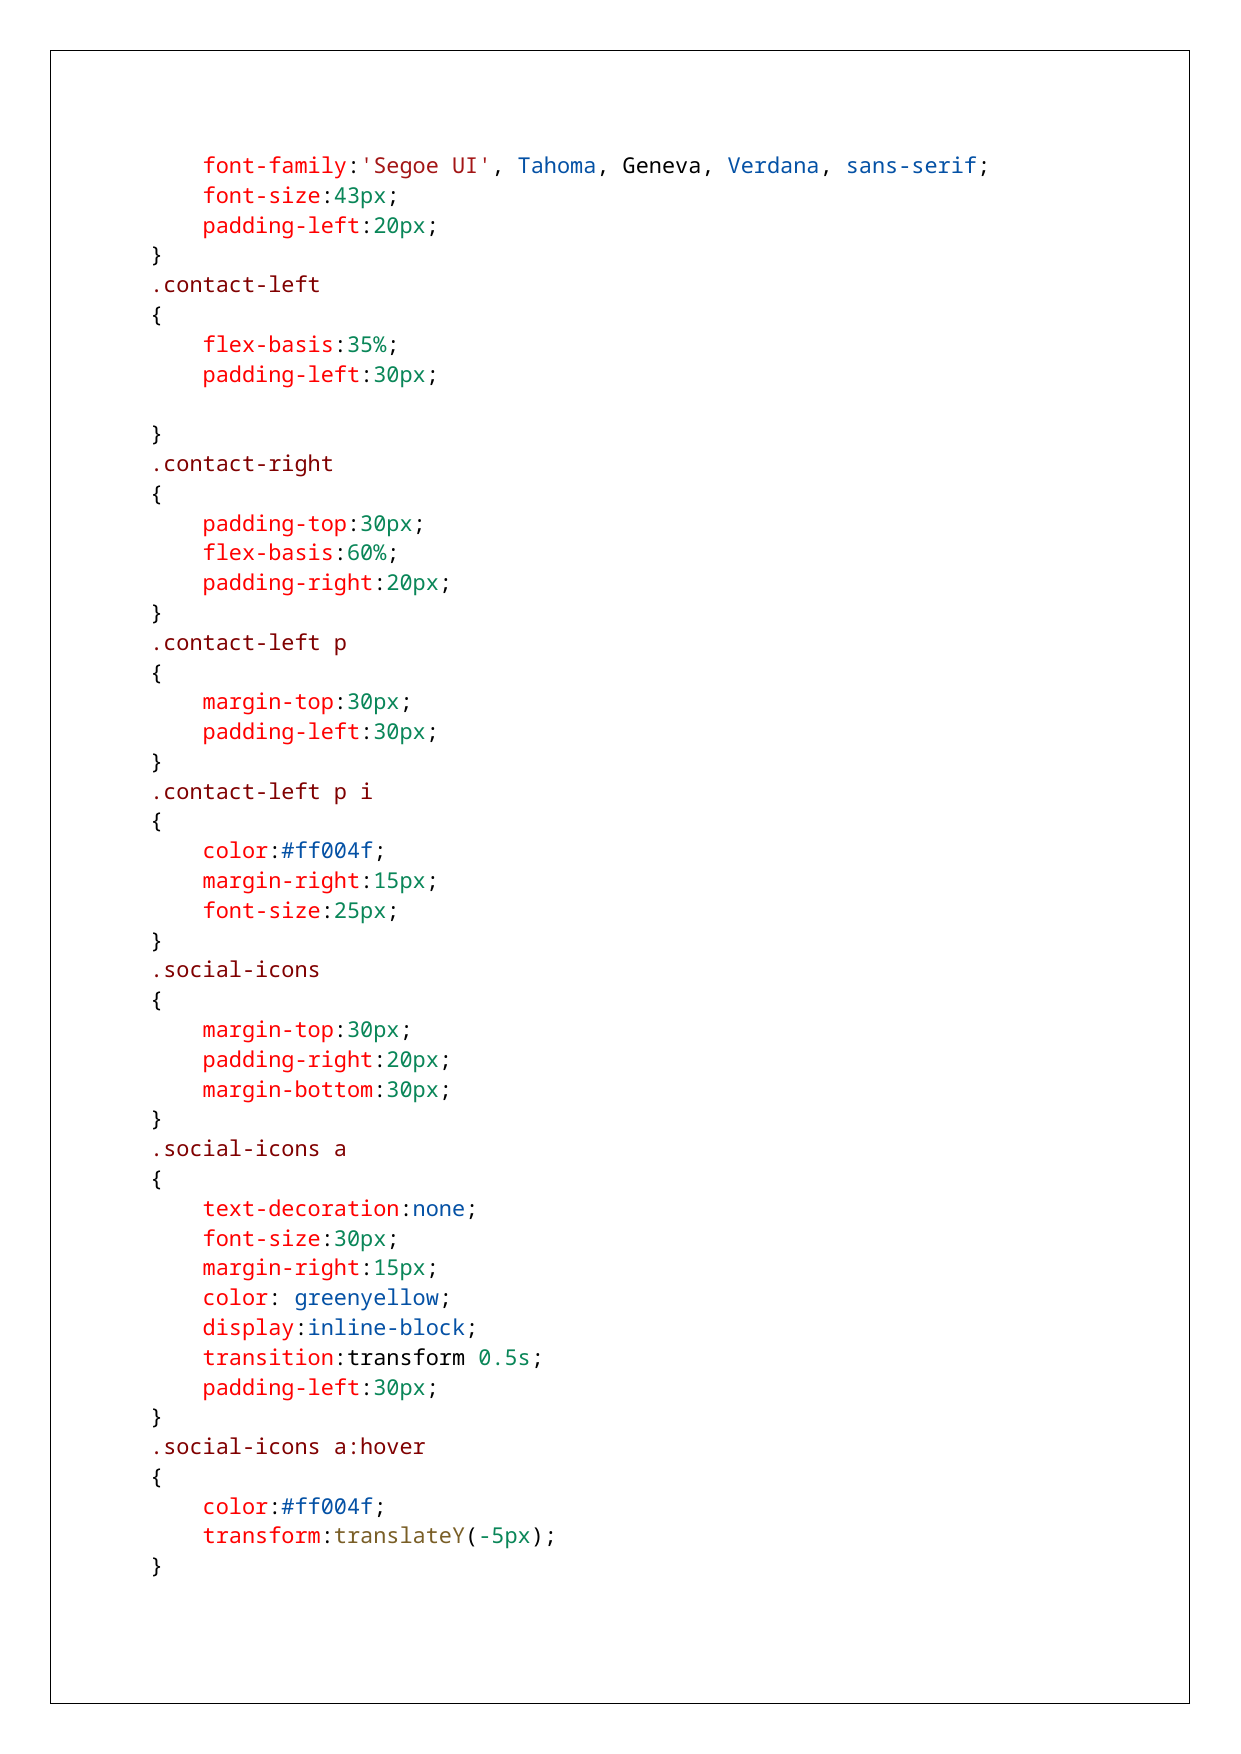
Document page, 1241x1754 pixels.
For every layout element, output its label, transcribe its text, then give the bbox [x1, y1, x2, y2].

text margin-top:30px; [150, 1014, 1090, 1044]
text { [150, 805, 1090, 835]
text } [150, 1550, 1090, 1580]
text { [150, 299, 1090, 329]
text { [150, 984, 1090, 1014]
text } [150, 597, 1090, 627]
text flex-basis:35%; [150, 329, 1090, 358]
text transition:transform 0.5s; [150, 1342, 1090, 1371]
text padding-right:20px; [150, 567, 1090, 597]
text .contact-left p i [150, 776, 1090, 805]
text .social-icons [150, 954, 1090, 984]
text { [150, 478, 1090, 507]
text transform:translateY(-5px); [150, 1520, 1090, 1550]
text { [150, 1461, 1090, 1491]
text font-size:43px; [150, 180, 1090, 209]
text } [150, 239, 1090, 269]
text } [150, 924, 1090, 954]
text } [150, 746, 1090, 776]
text { [150, 1163, 1090, 1193]
text text-decoration:none; [150, 1193, 1090, 1222]
text font-size:30px; [150, 1222, 1090, 1252]
text margin-right:15px; [150, 1252, 1090, 1282]
text margin-bottom:30px; [150, 1073, 1090, 1103]
text .social-icons a [150, 1133, 1090, 1163]
text margin-right:15px; [150, 865, 1090, 895]
text display:inline-block; [150, 1312, 1090, 1342]
text padding-left:30px; [150, 716, 1090, 746]
text padding-left:30px; [150, 358, 1090, 388]
text .contact-right [150, 448, 1090, 478]
text .contact-left p [150, 627, 1090, 656]
text margin-top:30px; [150, 686, 1090, 716]
text padding-right:20px; [150, 1044, 1090, 1073]
text } [150, 1103, 1090, 1133]
text } [150, 1401, 1090, 1431]
text font-size:25px; [150, 895, 1090, 924]
text color:#ff004f; [150, 1491, 1090, 1520]
text } [150, 418, 1090, 448]
text .contact-left [150, 269, 1090, 299]
text color: greenyellow; [150, 1282, 1090, 1312]
text .social-icons a:hover [150, 1431, 1090, 1461]
text padding-left:30px; [150, 1371, 1090, 1401]
text { [150, 656, 1090, 686]
text padding-left:20px; [150, 209, 1090, 239]
text padding-top:30px; [150, 507, 1090, 537]
text flex-basis:60%; [150, 537, 1090, 567]
text font-family:'Segoe UI', Tahoma, Geneva, Verdana, sans-serif; [150, 150, 1090, 180]
text color:#ff004f; [150, 835, 1090, 865]
